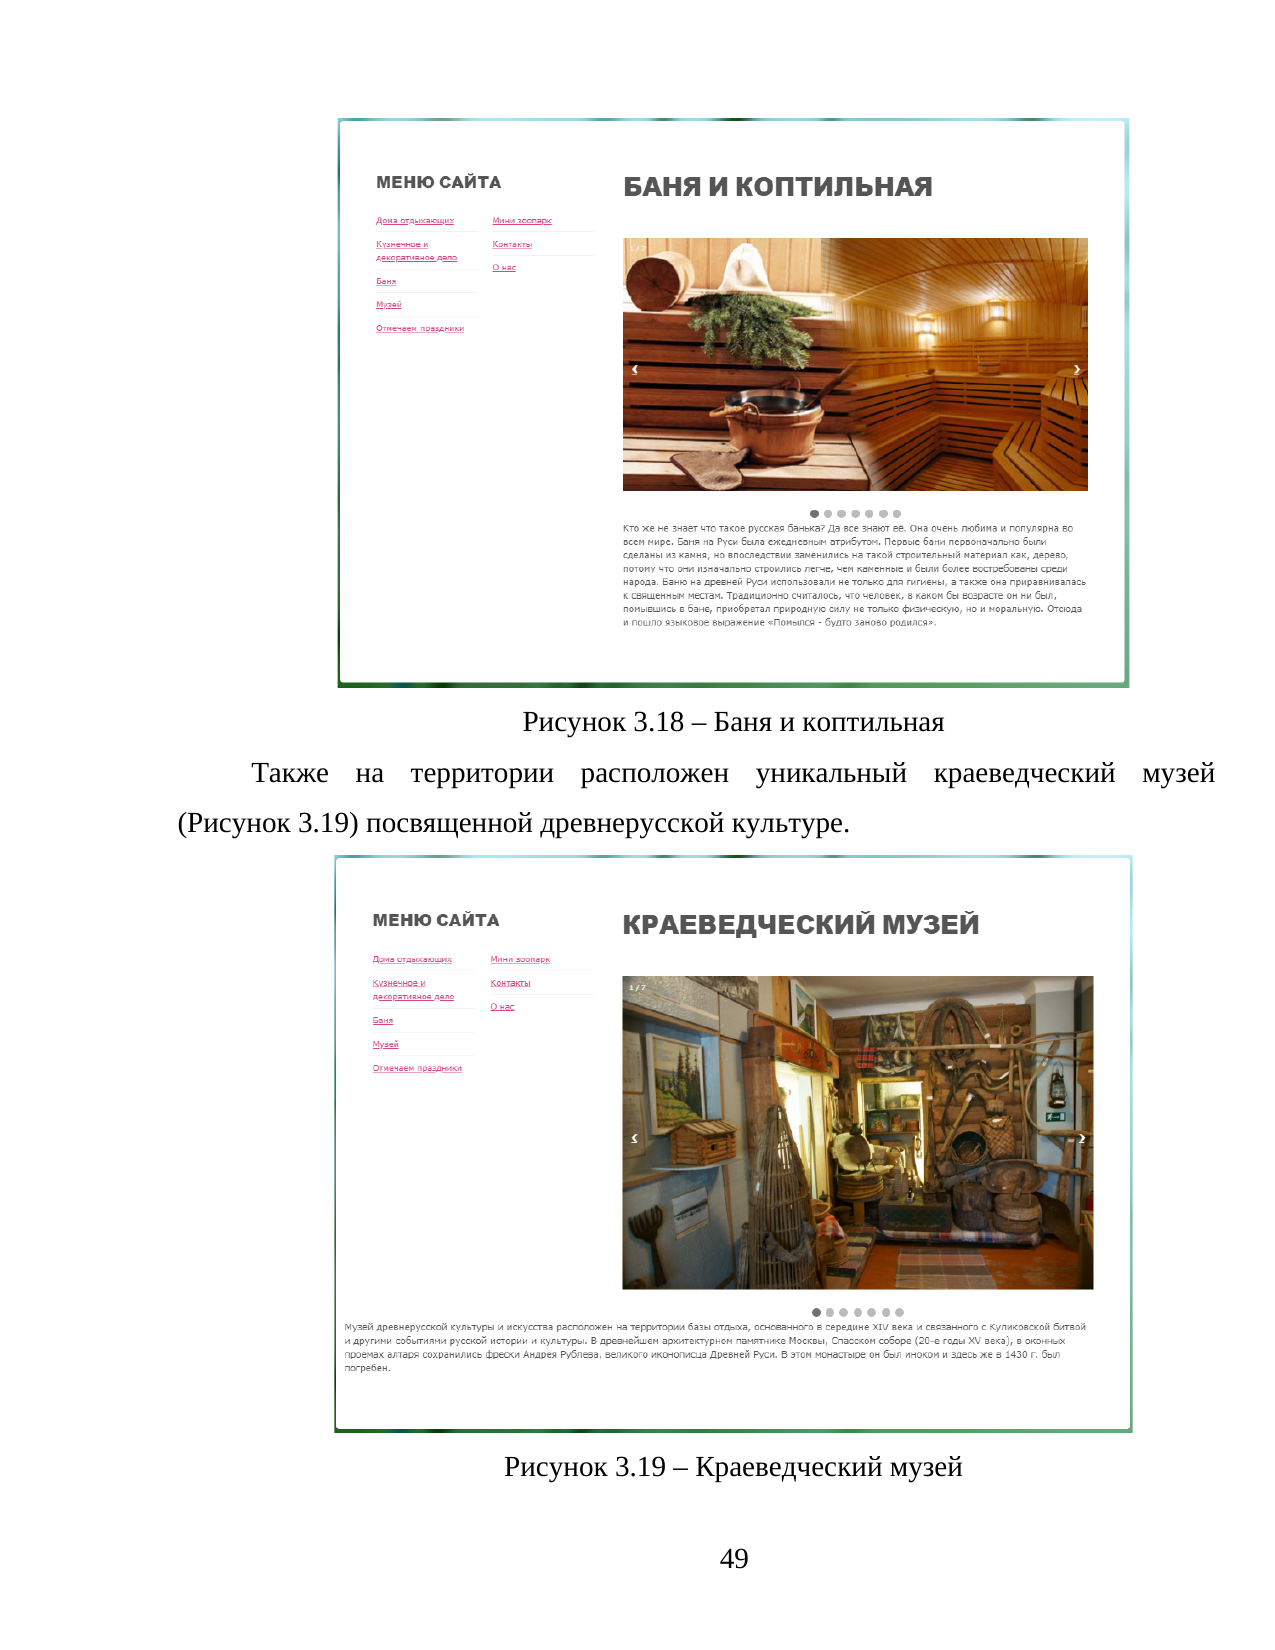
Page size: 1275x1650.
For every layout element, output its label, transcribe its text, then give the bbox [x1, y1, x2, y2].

picture [334, 855, 1133, 1433]
text Рисунок 3.18 – Баня и коптильная [177, 704, 1216, 738]
text Рисунок 3.19 – Краеведческий музей [177, 1449, 1216, 1482]
picture [337, 118, 1130, 688]
text Также на территории расположен уникальный краеведческий музей (Рисунок 3.19) посвященной древнерусской культуре. [177, 755, 1216, 839]
